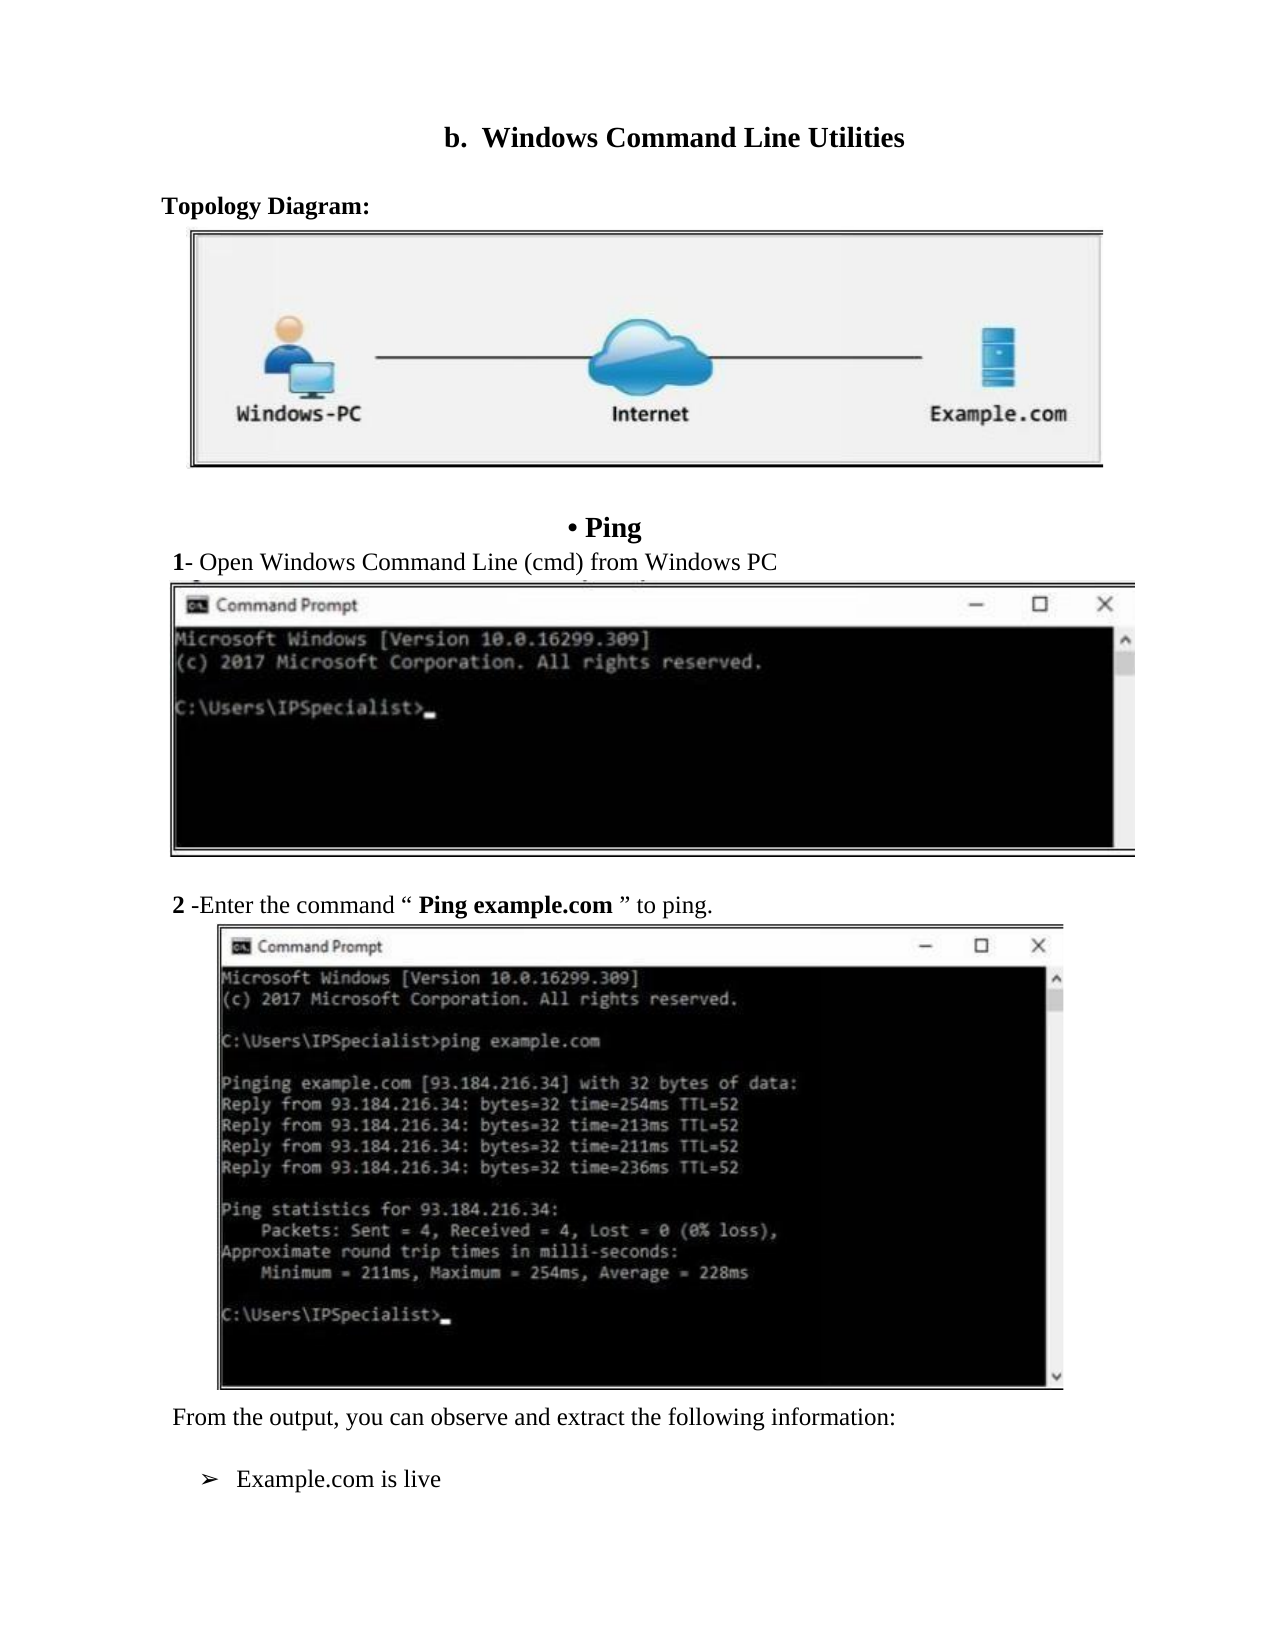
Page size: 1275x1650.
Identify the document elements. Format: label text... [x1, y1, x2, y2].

text From the output, you can observe and extract the following information: [161, 1402, 1044, 1431]
subtitle • Ping [150, 510, 1059, 543]
text 2 -Enter the command “ Ping example.com ” to ping. [161, 890, 1044, 919]
text Topology Diagram: [161, 191, 1142, 219]
picture [186, 226, 1104, 469]
list Windows Command Line Utilities [240, 120, 1109, 153]
text 1- Open Windows Command Line (cmd) from Windows PC [161, 547, 1044, 576]
picture [169, 580, 1135, 857]
picture [216, 923, 1064, 1390]
list Example.com is live [199, 1450, 1044, 1501]
